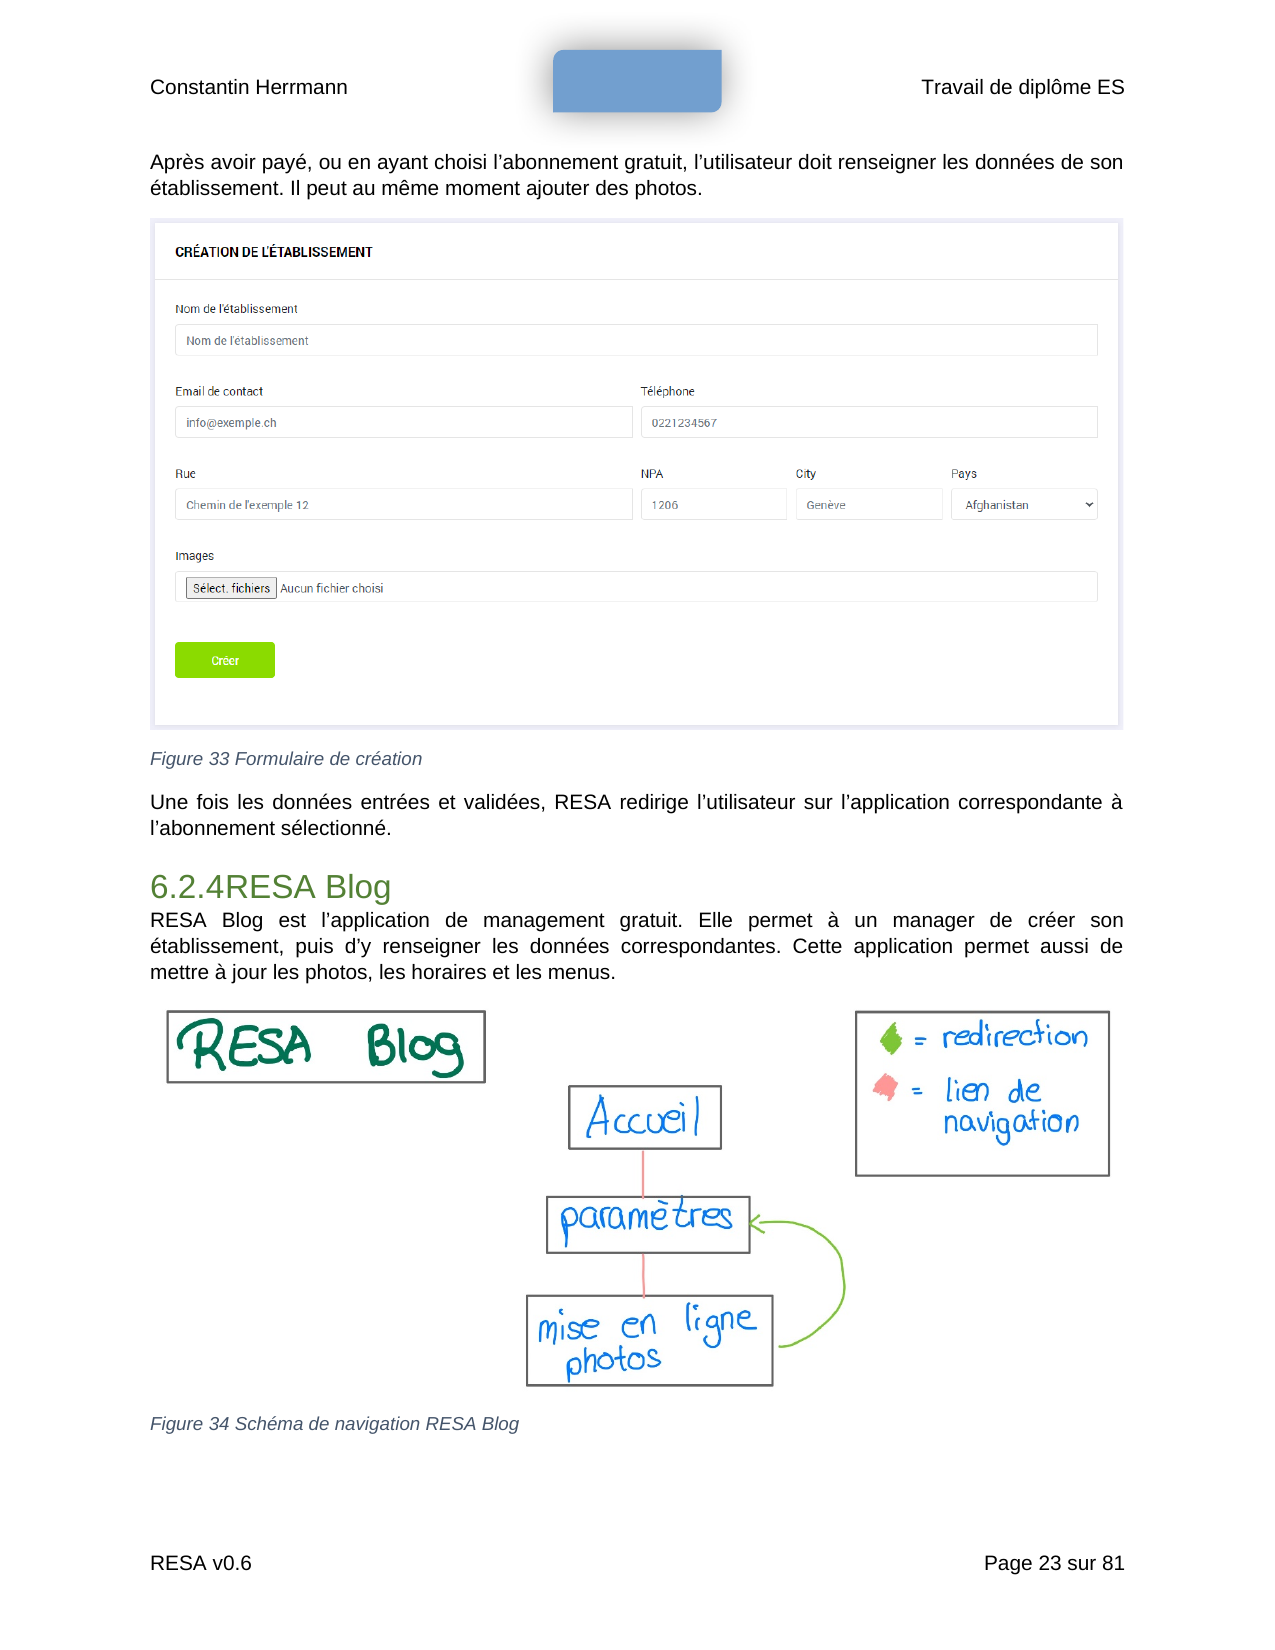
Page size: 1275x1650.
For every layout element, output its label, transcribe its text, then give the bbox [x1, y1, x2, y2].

subtitle RESA Blog [150, 867, 1125, 905]
picture [150, 218, 1124, 730]
text Une fois les données entrées et validées, RESA redirige l’utilisateur sur l’application correspondante à l’abonnement sélectionné. [150, 790, 1125, 840]
text RESA Blog est l’application de management gratuit. Elle permet à un manager de créer son établissement, puis d’y renseigner les données correspondantes. Cette application permet aussi de mettre à jour les photos, les horaires et les menus. [150, 908, 1125, 984]
text Après avoir payé, ou en ayant choisi l’abonnement gratuit, l’utilisateur doit renseigner les données de son établissement. Il peut au même moment ajouter des photos. [150, 150, 1125, 200]
picture [151, 998, 1125, 1402]
text Figure 33 Formulaire de création [150, 748, 1125, 769]
